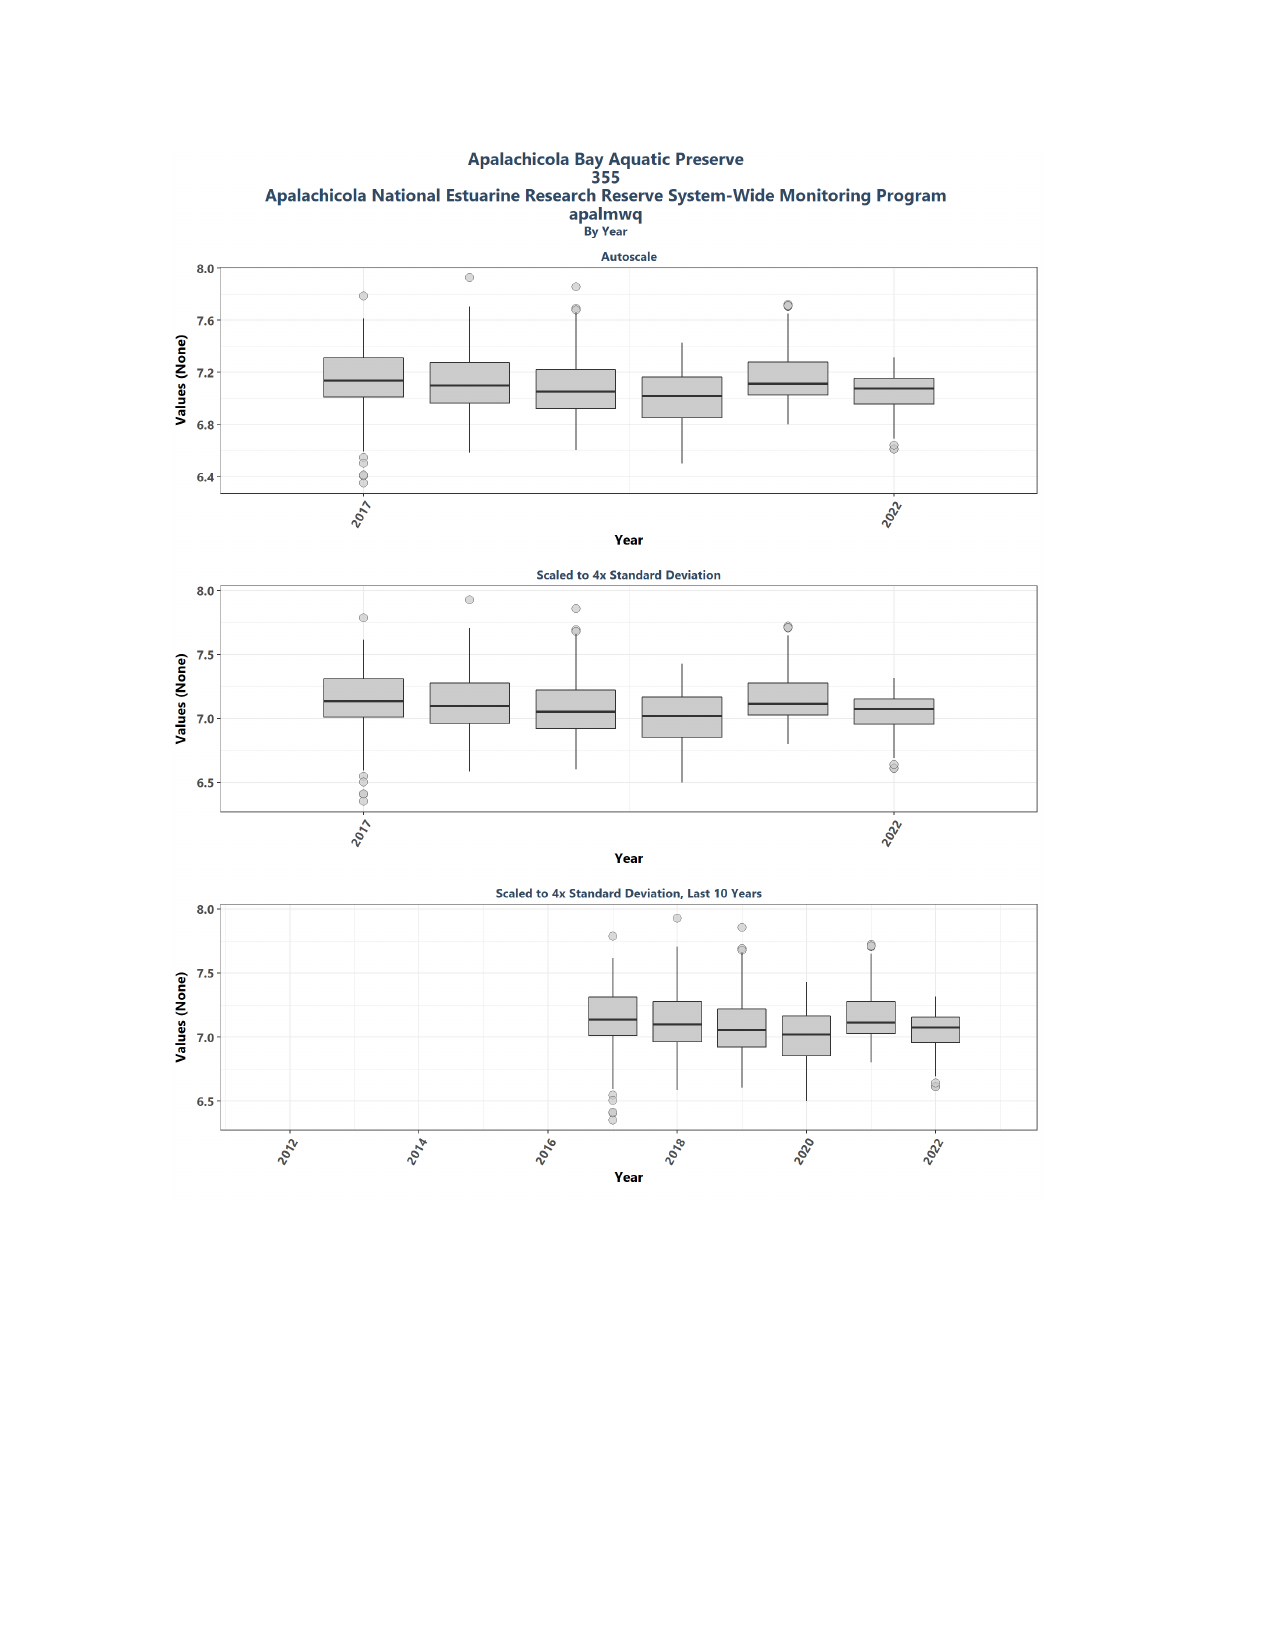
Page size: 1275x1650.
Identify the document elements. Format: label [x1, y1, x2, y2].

picture [168, 150, 1044, 1200]
